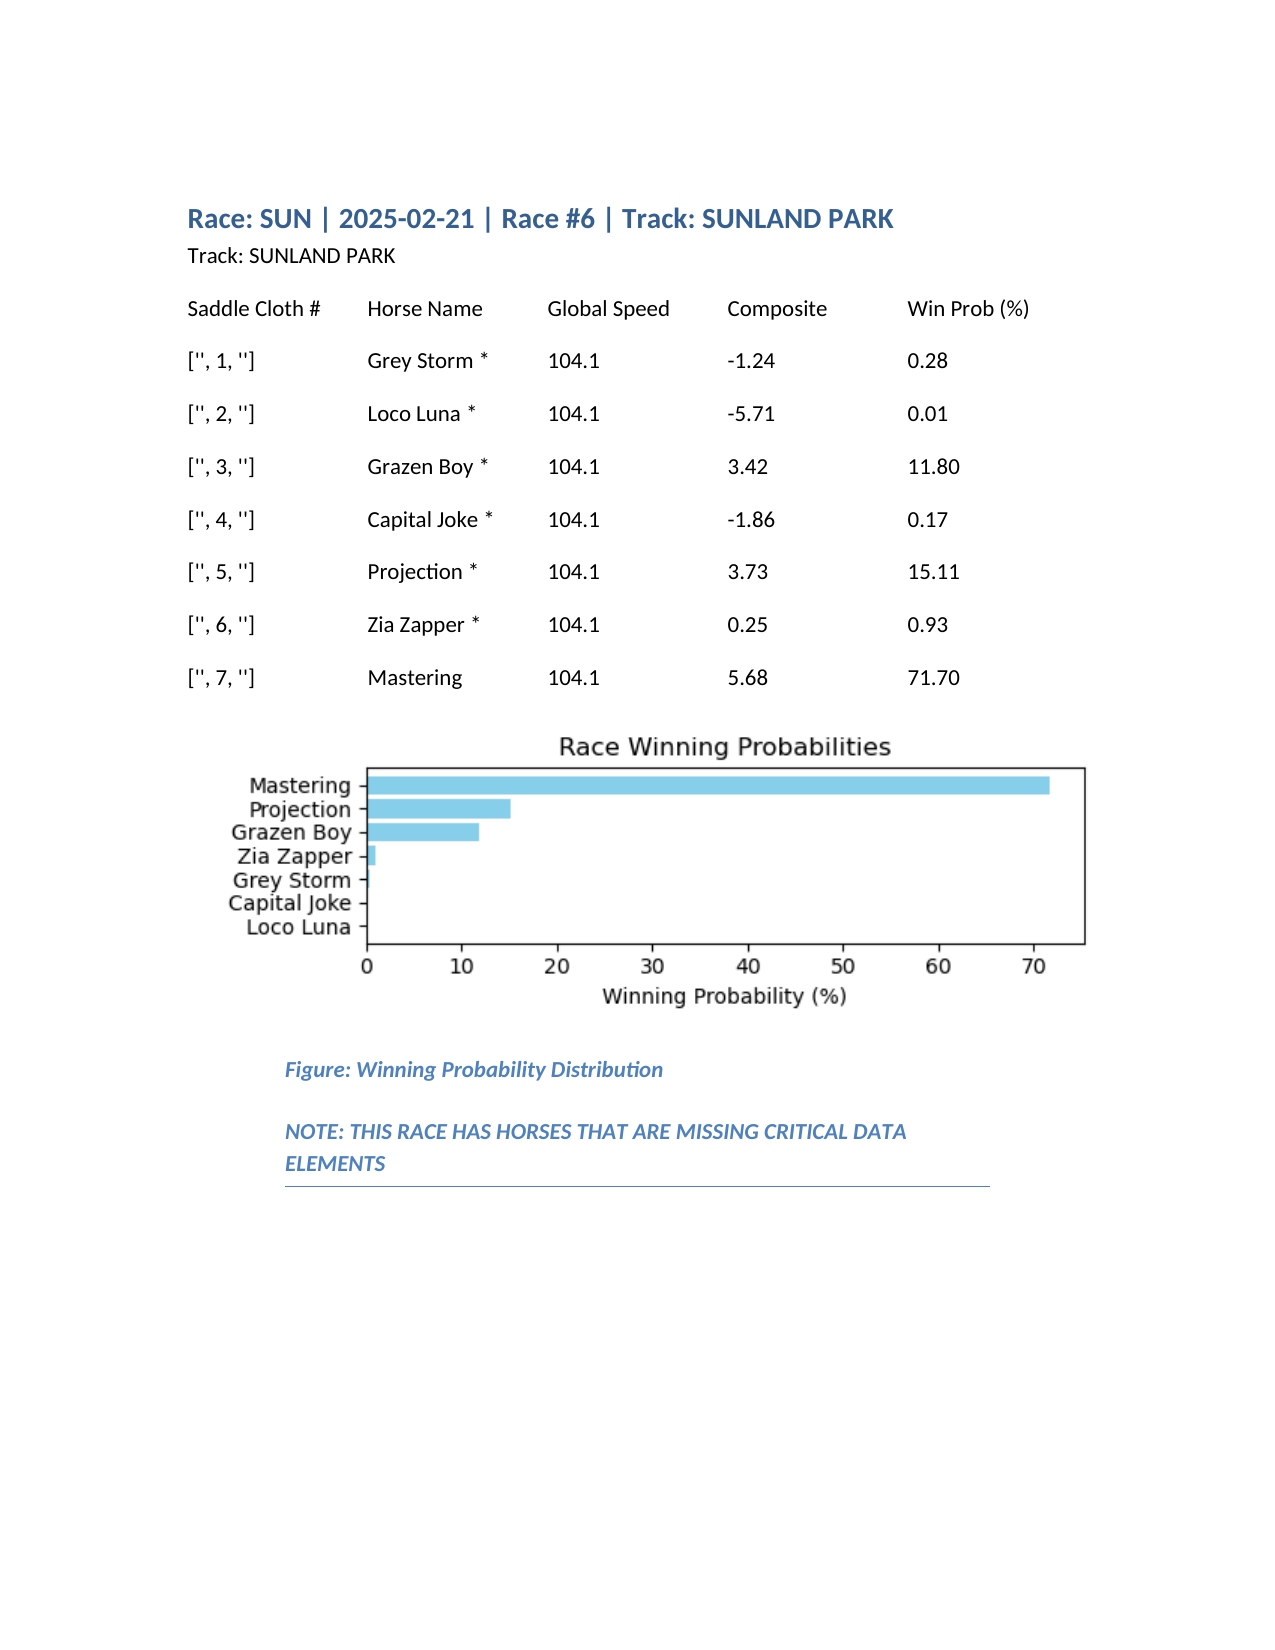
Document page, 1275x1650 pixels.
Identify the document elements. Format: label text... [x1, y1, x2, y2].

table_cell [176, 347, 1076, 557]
picture [206, 715, 1107, 1031]
text NOTE: THIS RACE HAS HORSES THAT ARE MISSING CRITICAL DATA ELEMENTS [285, 1117, 990, 1186]
text Figure: Winning Probability Distribution [285, 1056, 990, 1084]
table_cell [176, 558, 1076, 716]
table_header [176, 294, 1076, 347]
text Track: SUNLAND PARK [187, 241, 1087, 269]
subtitle Race: SUN | 2025-02-21 | Race #6 | Track: SUNLAND PARK [187, 200, 1087, 236]
